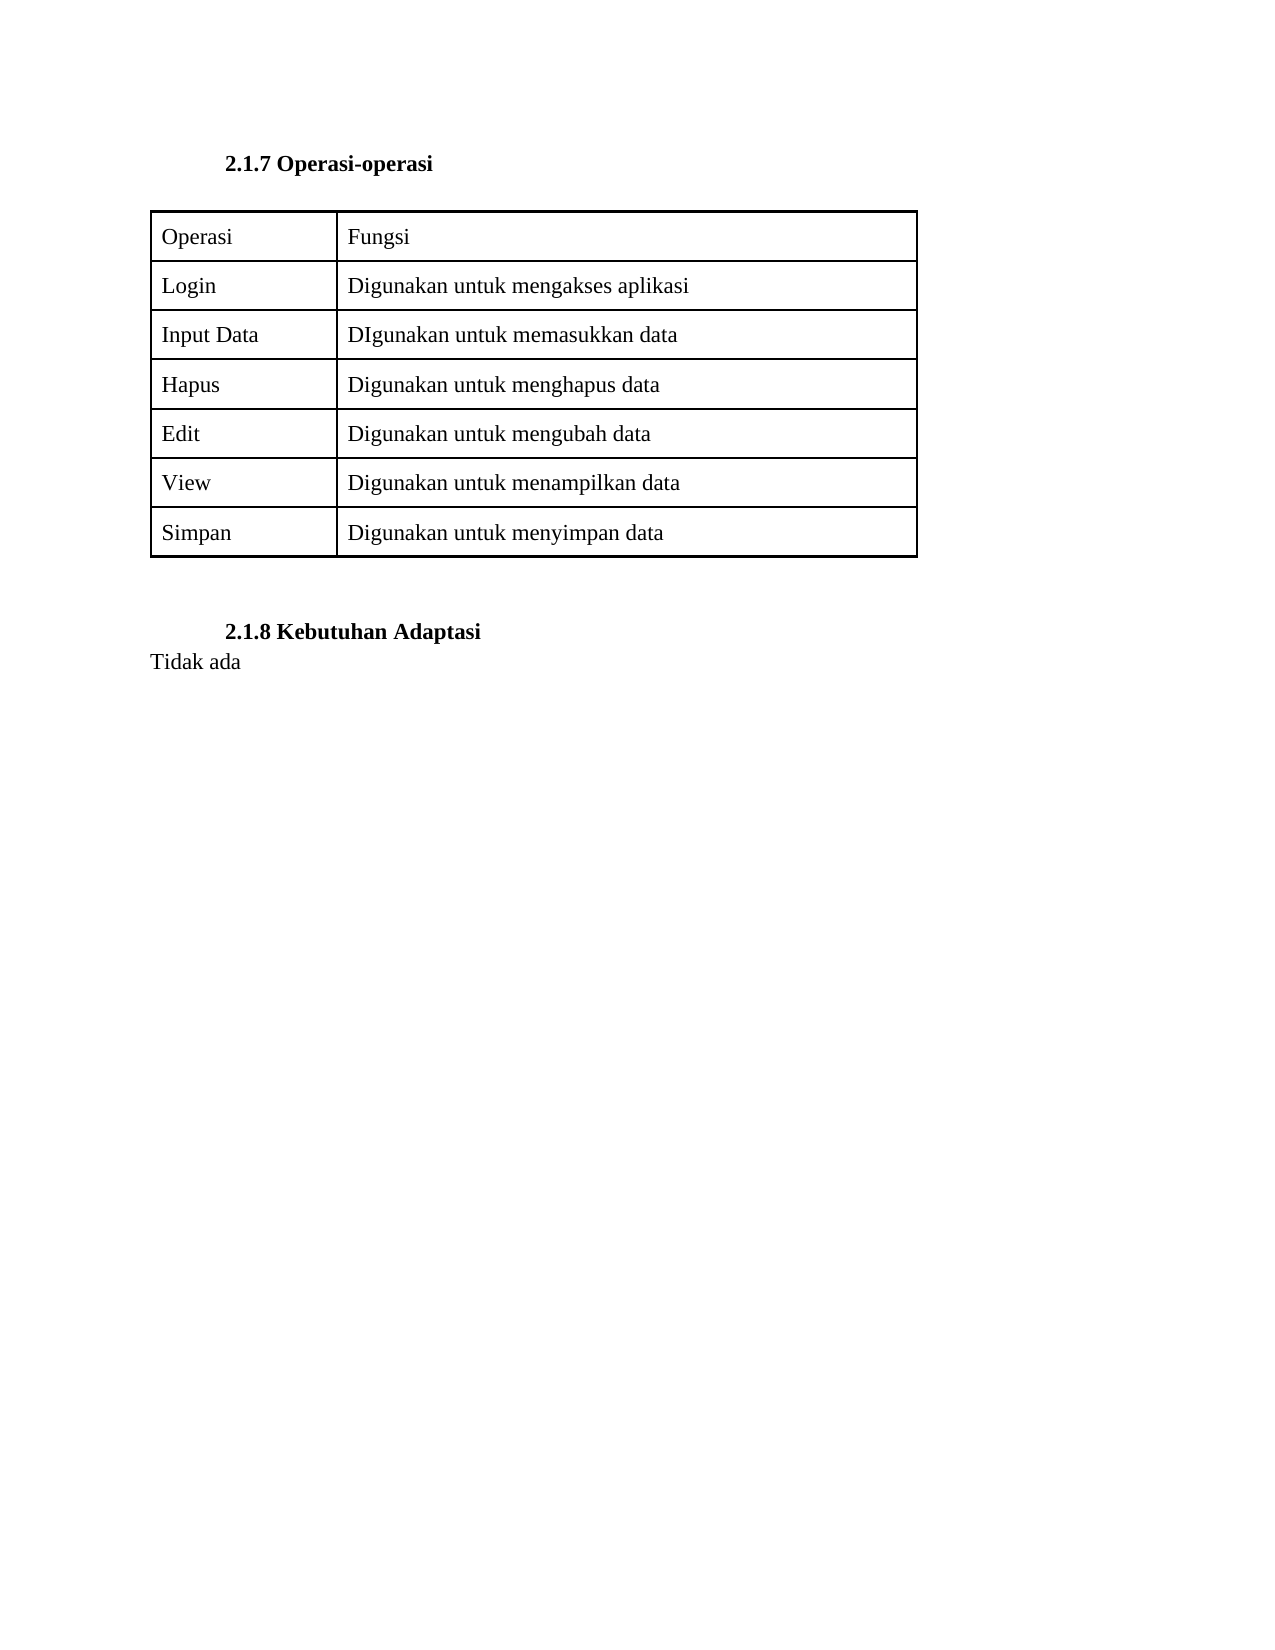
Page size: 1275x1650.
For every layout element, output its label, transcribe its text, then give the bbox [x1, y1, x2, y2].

table_cell Digunakan untuk menampilkan data [338, 459, 916, 506]
subtitle 2.1.7 Operasi-operasi [150, 150, 1125, 176]
table_cell Hapus [152, 360, 336, 407]
table_cell Input Data [152, 311, 336, 358]
table_header Fungsi [338, 213, 916, 260]
table_cell Digunakan untuk menghapus data [338, 360, 916, 407]
table_cell Simpan [152, 508, 336, 555]
table_cell View [152, 459, 336, 506]
text Tidak ada [150, 648, 1125, 674]
table_cell Digunakan untuk mengakses aplikasi [338, 262, 916, 309]
subtitle 2.1.8 Kebutuhan Adaptasi [150, 618, 1125, 644]
table_cell Digunakan untuk mengubah data [338, 410, 916, 457]
table_cell Login [152, 262, 336, 309]
table_cell Edit [152, 410, 336, 457]
table_cell DIgunakan untuk memasukkan data [338, 311, 916, 358]
table_cell Digunakan untuk menyimpan data [338, 508, 916, 555]
table_header Operasi [152, 213, 336, 260]
